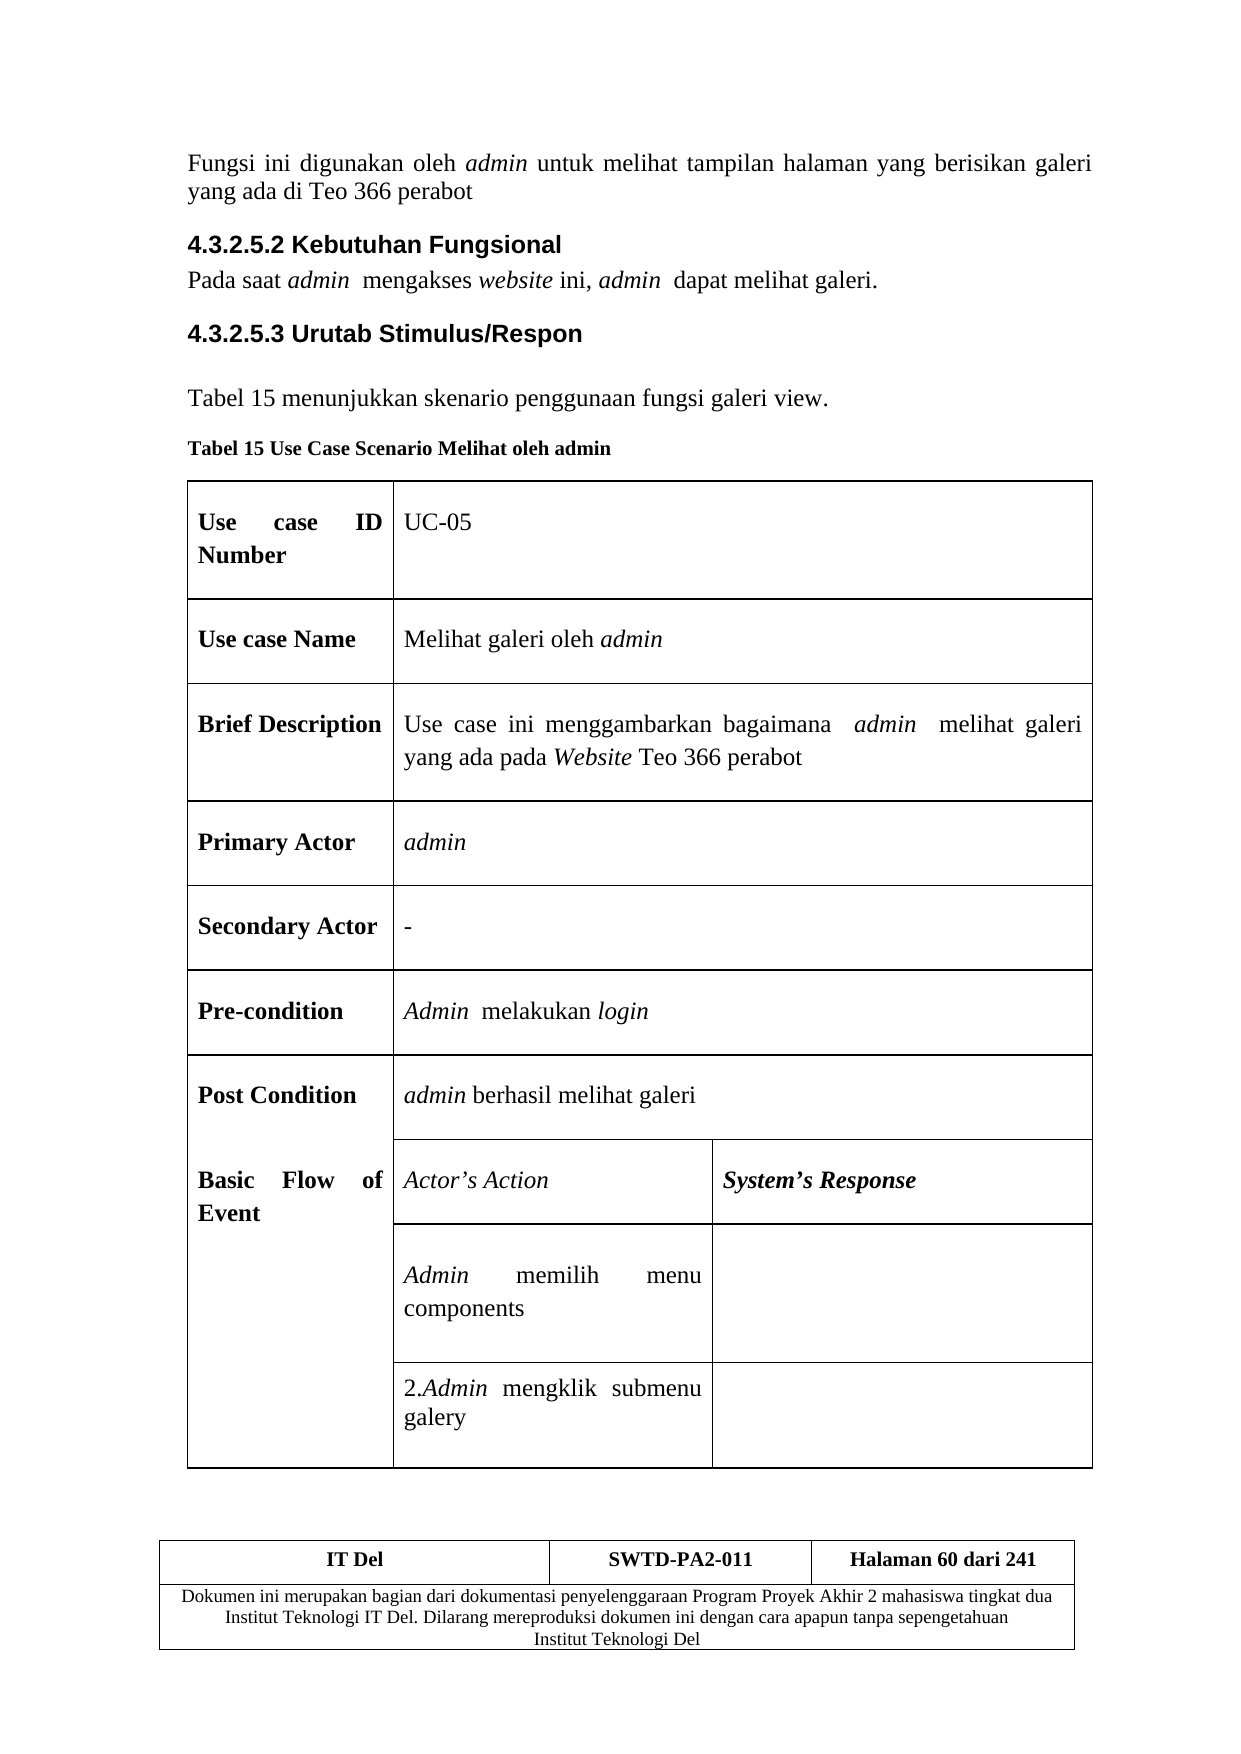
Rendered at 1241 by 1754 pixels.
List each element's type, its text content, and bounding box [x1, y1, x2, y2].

text Pada saat admin mengakses website ini, admin dapat melihat galeri. [187, 265, 1092, 294]
table_cell Actor’s Action [394, 1140, 712, 1223]
table_cell Melihat galeri oleh admin [394, 600, 1092, 683]
table_cell Admin melakukan login [394, 971, 1092, 1054]
table_cell [713, 1363, 1092, 1467]
table_header Use case ID Number [188, 482, 393, 598]
table_cell admin berhasil melihat galeri [394, 1056, 1092, 1138]
table_cell Brief Description [188, 684, 393, 800]
subtitle 4.3.2.5.2 Kebutuhan Fungsional [187, 230, 1092, 259]
table_cell Use case Name [188, 600, 393, 683]
text Tabel 15 menunjukkan skenario penggunaan fungsi galeri view. [187, 383, 1092, 411]
table_cell System’s Response [713, 1140, 1092, 1223]
table_cell Post Condition [188, 1056, 393, 1138]
table_cell Primary Actor [188, 802, 393, 885]
table_cell - [394, 886, 1092, 969]
table_cell 2.Admin mengklik submenu galery [394, 1363, 712, 1467]
table_cell Admin memilih menu components [394, 1225, 712, 1362]
text Fungsi ini digunakan oleh admin untuk melihat tampilan halaman yang berisikan galeri yang ada di Teo 366 perabot [187, 148, 1092, 205]
table_cell Use case ini menggambarkan bagaimana admin melihat galeri yang ada pada Website Teo 366 perabot [394, 684, 1092, 800]
table_header UC-05 [394, 482, 1092, 598]
table_cell Pre-condition [188, 971, 393, 1054]
table_cell Secondary Actor [188, 886, 393, 969]
subtitle 4.3.2.5.3 Urutab Stimulus/Respon [187, 319, 1092, 348]
text Tabel 15 Use Case Scenario Melihat oleh admin [187, 436, 1092, 459]
table_cell Basic Flow of Event [188, 1139, 393, 1467]
table_cell [713, 1225, 1092, 1362]
table_cell admin [394, 802, 1092, 885]
